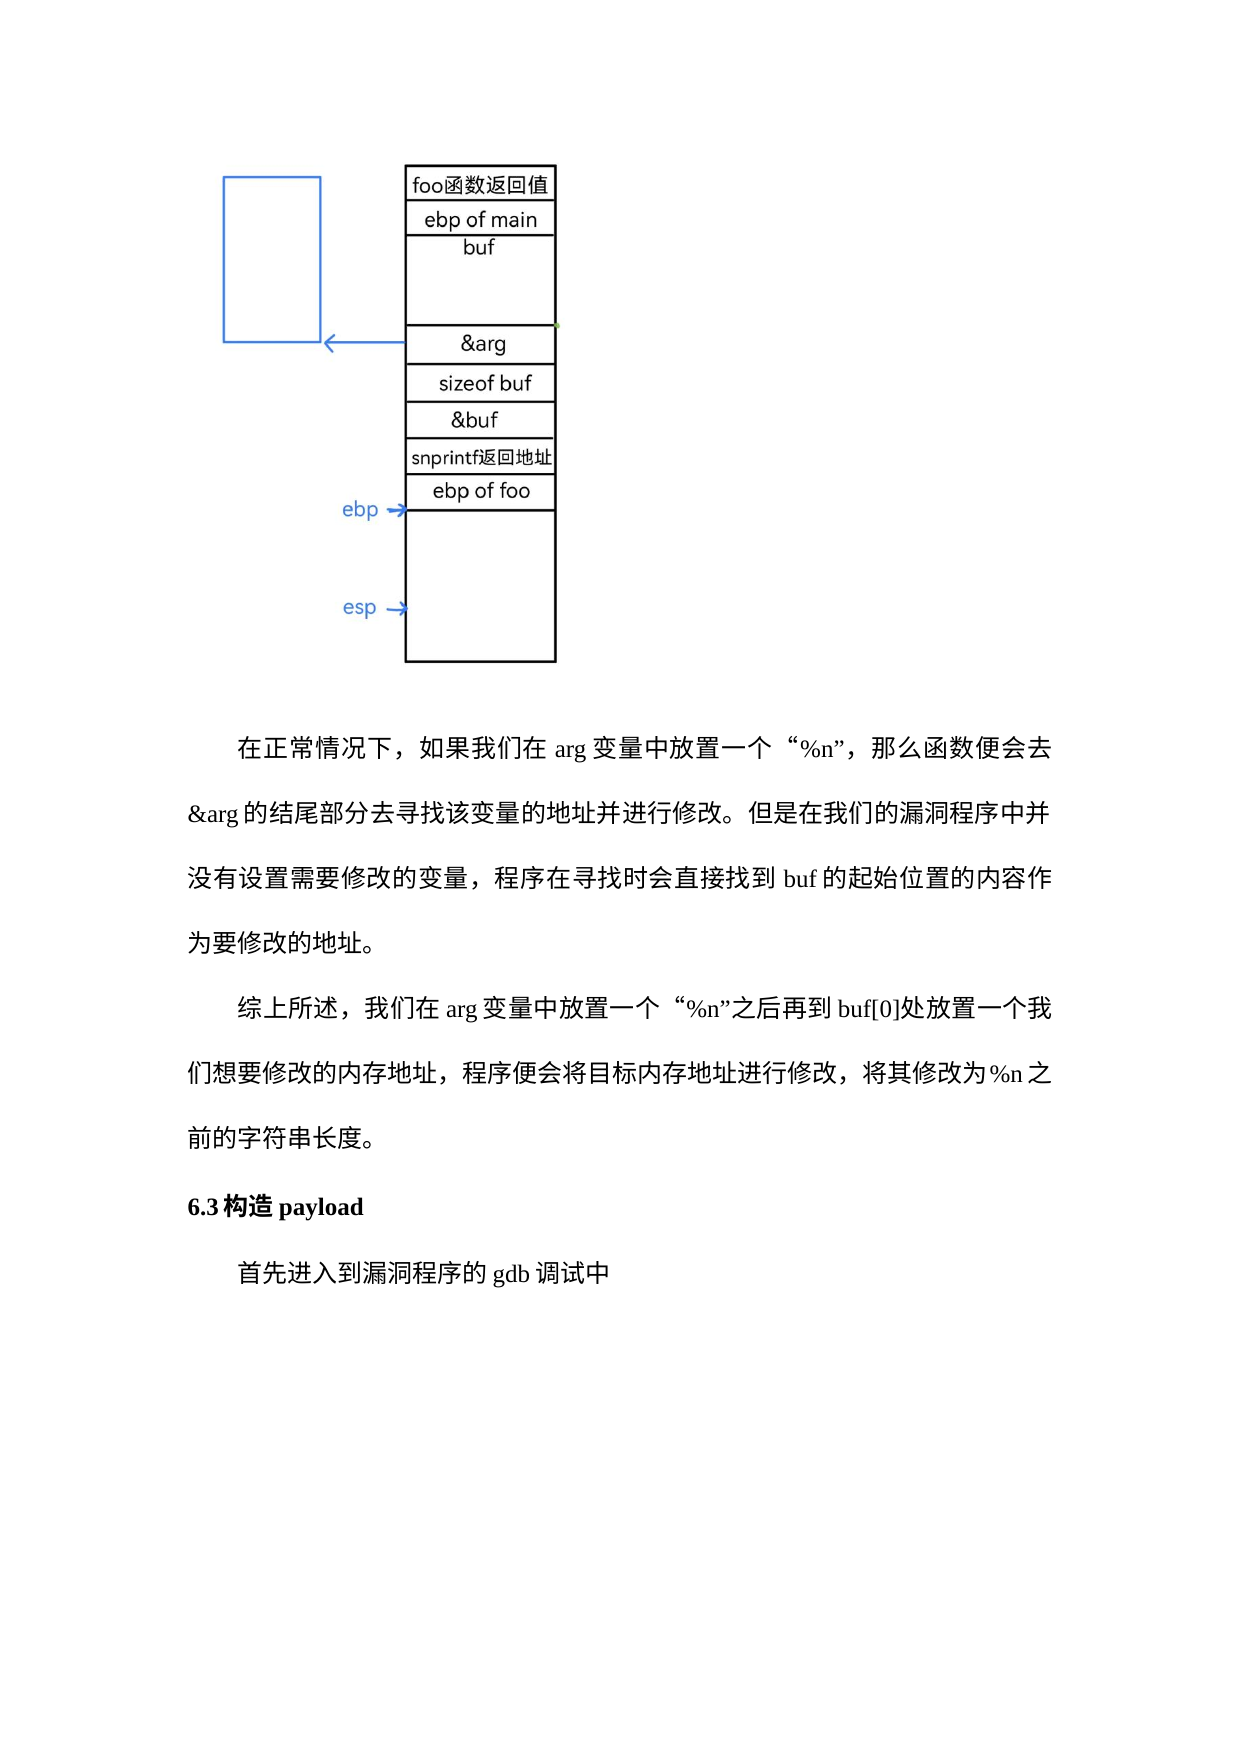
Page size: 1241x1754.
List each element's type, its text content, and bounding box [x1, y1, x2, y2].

picture [187, 162, 576, 693]
text 在正常情况下，如果我们在arg变量中放置一个“%n”，那么函数便会去&arg的结尾部分去寻找该变量的地址并进行修改。但是在我们的漏洞程序中并没有设置需要修改的变量，程序在寻找时会直接找到buf的起始位置的内容作为要修改的地址。 [187, 714, 1053, 974]
text 首先进入到漏洞程序的gdb调试中 [187, 1239, 1053, 1304]
text 综上所述，我们在arg变量中放置一个“%n”之后再到buf[0]处放置一个我们想要修改的内存地址，程序便会将目标内存地址进行修改，将其修改为%n之前的字符串长度。 [187, 974, 1053, 1169]
text 6.3构造payload [187, 1172, 1053, 1237]
